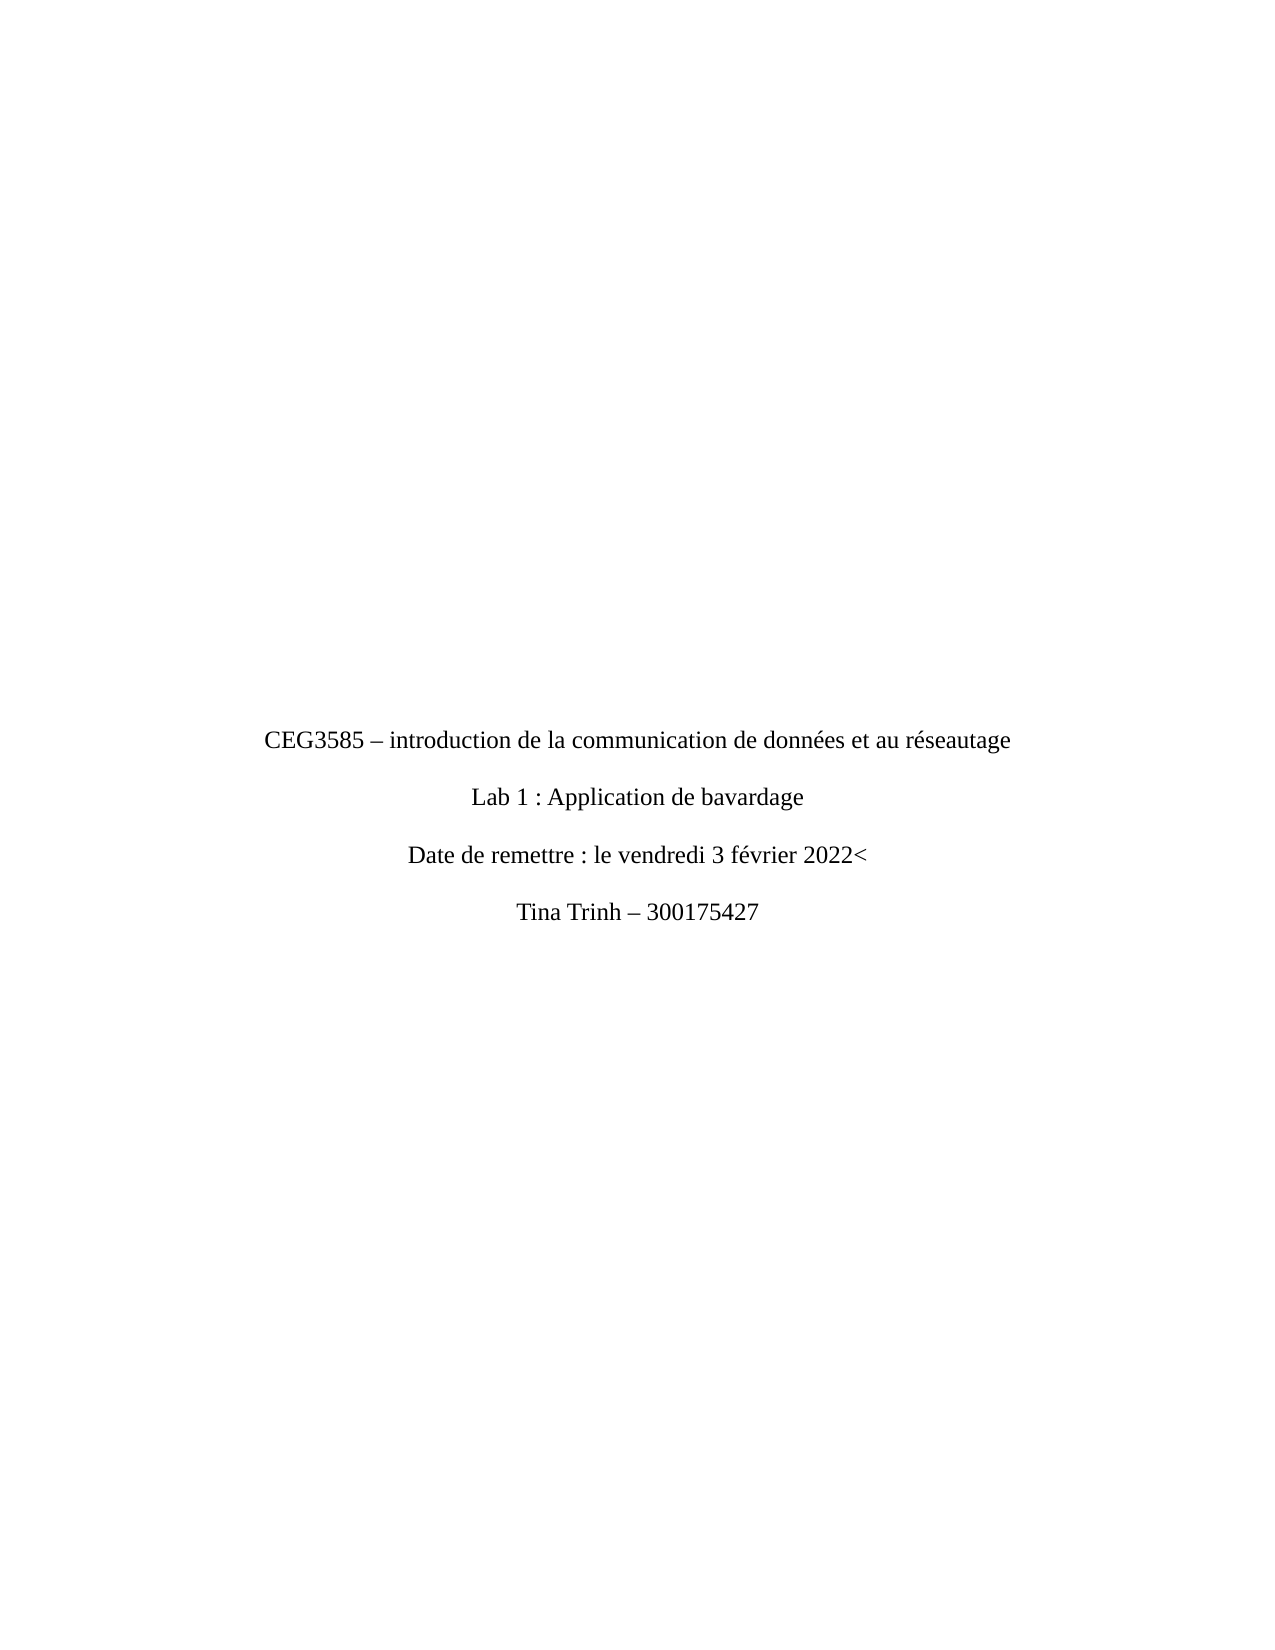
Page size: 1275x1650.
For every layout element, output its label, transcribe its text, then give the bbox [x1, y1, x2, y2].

title Date de remettre : le vendredi 3 février 2022< [150, 840, 1125, 869]
title CEG3585 – introduction de la communication de données et au réseautage [150, 725, 1125, 754]
title Lab 1 : Application de bavardage [150, 782, 1125, 811]
title Tina Trinh – 300175427 [150, 897, 1125, 926]
